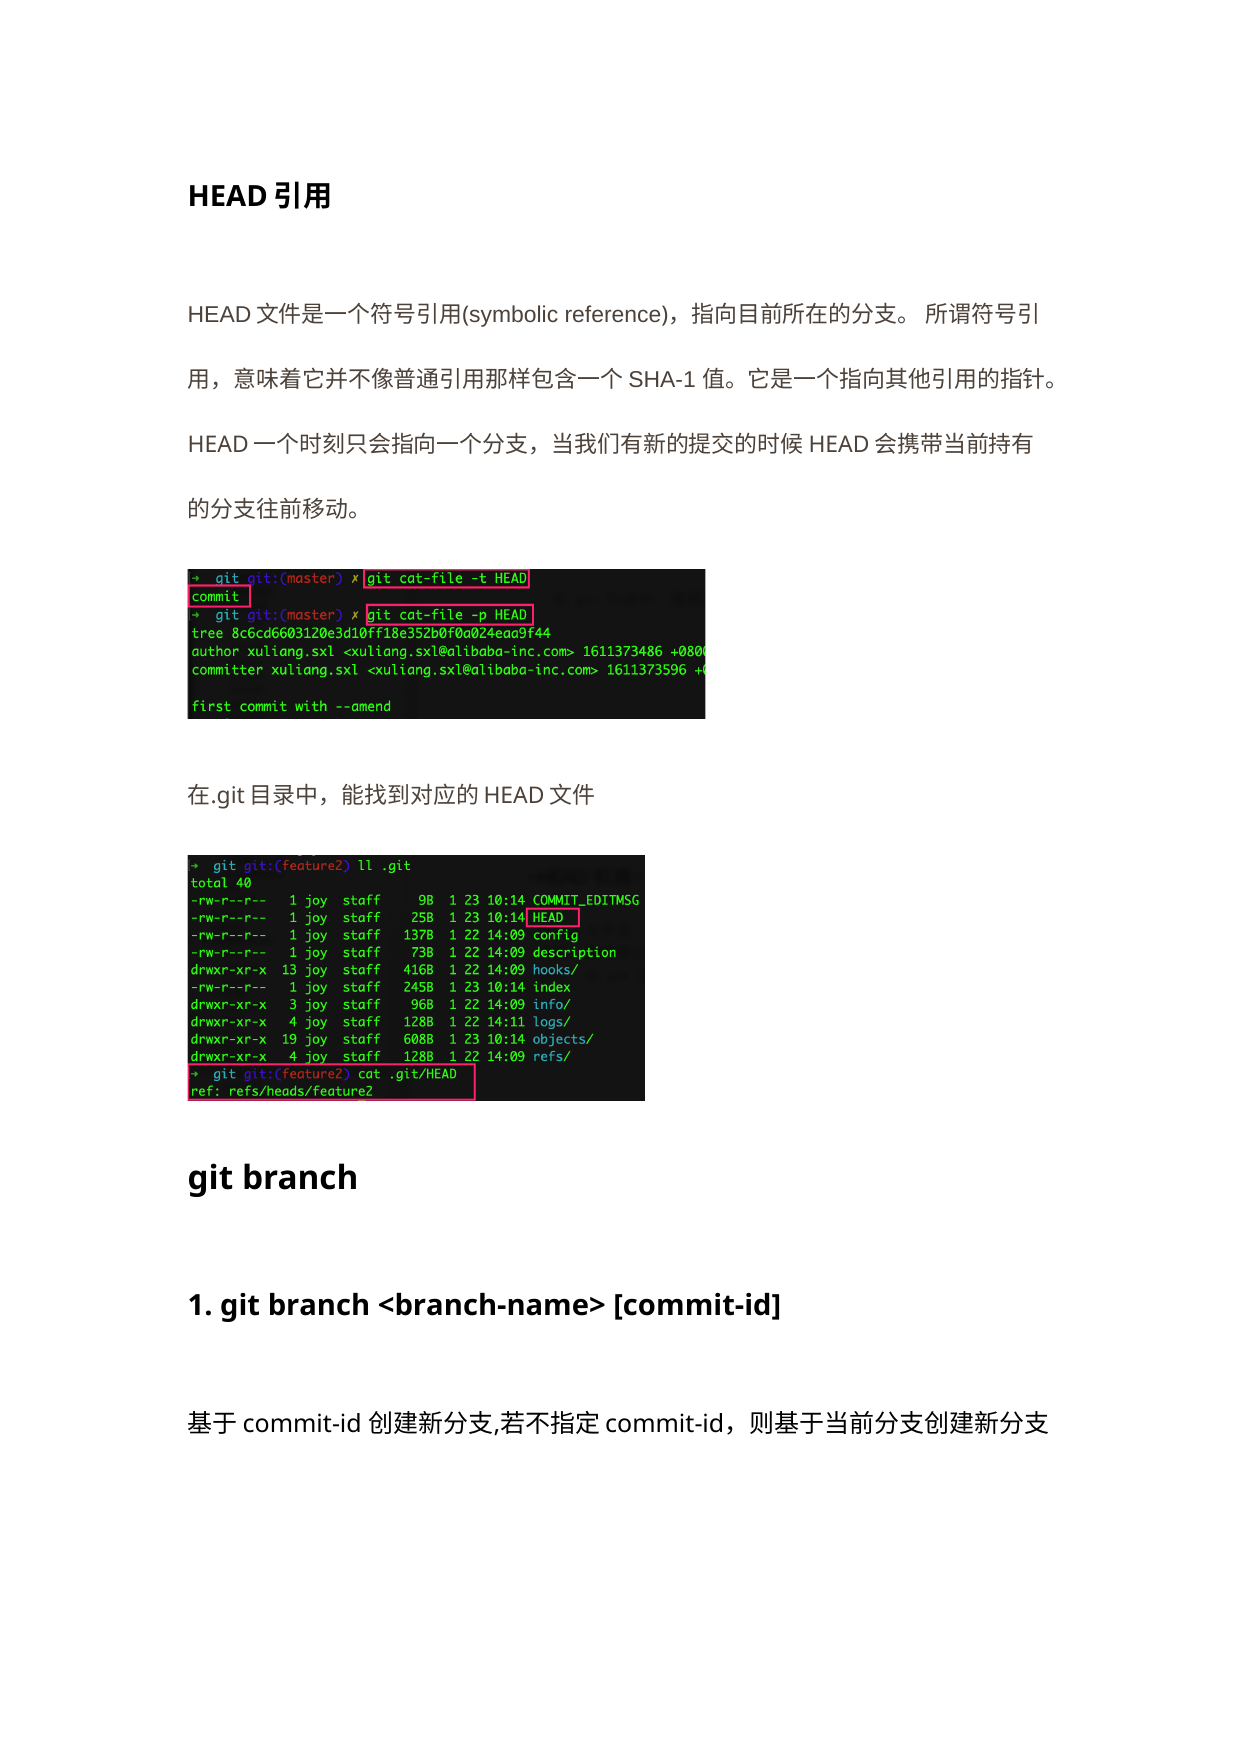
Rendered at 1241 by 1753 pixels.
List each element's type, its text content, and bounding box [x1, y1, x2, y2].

picture [187, 855, 645, 1101]
subtitle git branch [187, 1144, 1053, 1209]
text HEAD文件是一个符号引用(symbolic reference)，指向目前所在的分支。 所谓符号引用，意味着它并不像普通引用那样包含一个 SHA-1 值。它是一个指向其他引用的指针。HEAD一个时刻只会指向一个分支，当我们有新的提交的时候 HEAD会携带当前持有的分支往前移动。 [187, 280, 1053, 540]
text 基于commit-id 创建新分支,若不指定commit-id，则基于当前分支创建新分支 [187, 1389, 1053, 1454]
subtitle HEAD引用 [187, 161, 1053, 226]
picture [187, 569, 706, 719]
subtitle 1. git branch <branch-name> [commit-id] [187, 1271, 1053, 1336]
text 在.git目录中，能找到对应的HEAD文件 [187, 761, 1053, 826]
